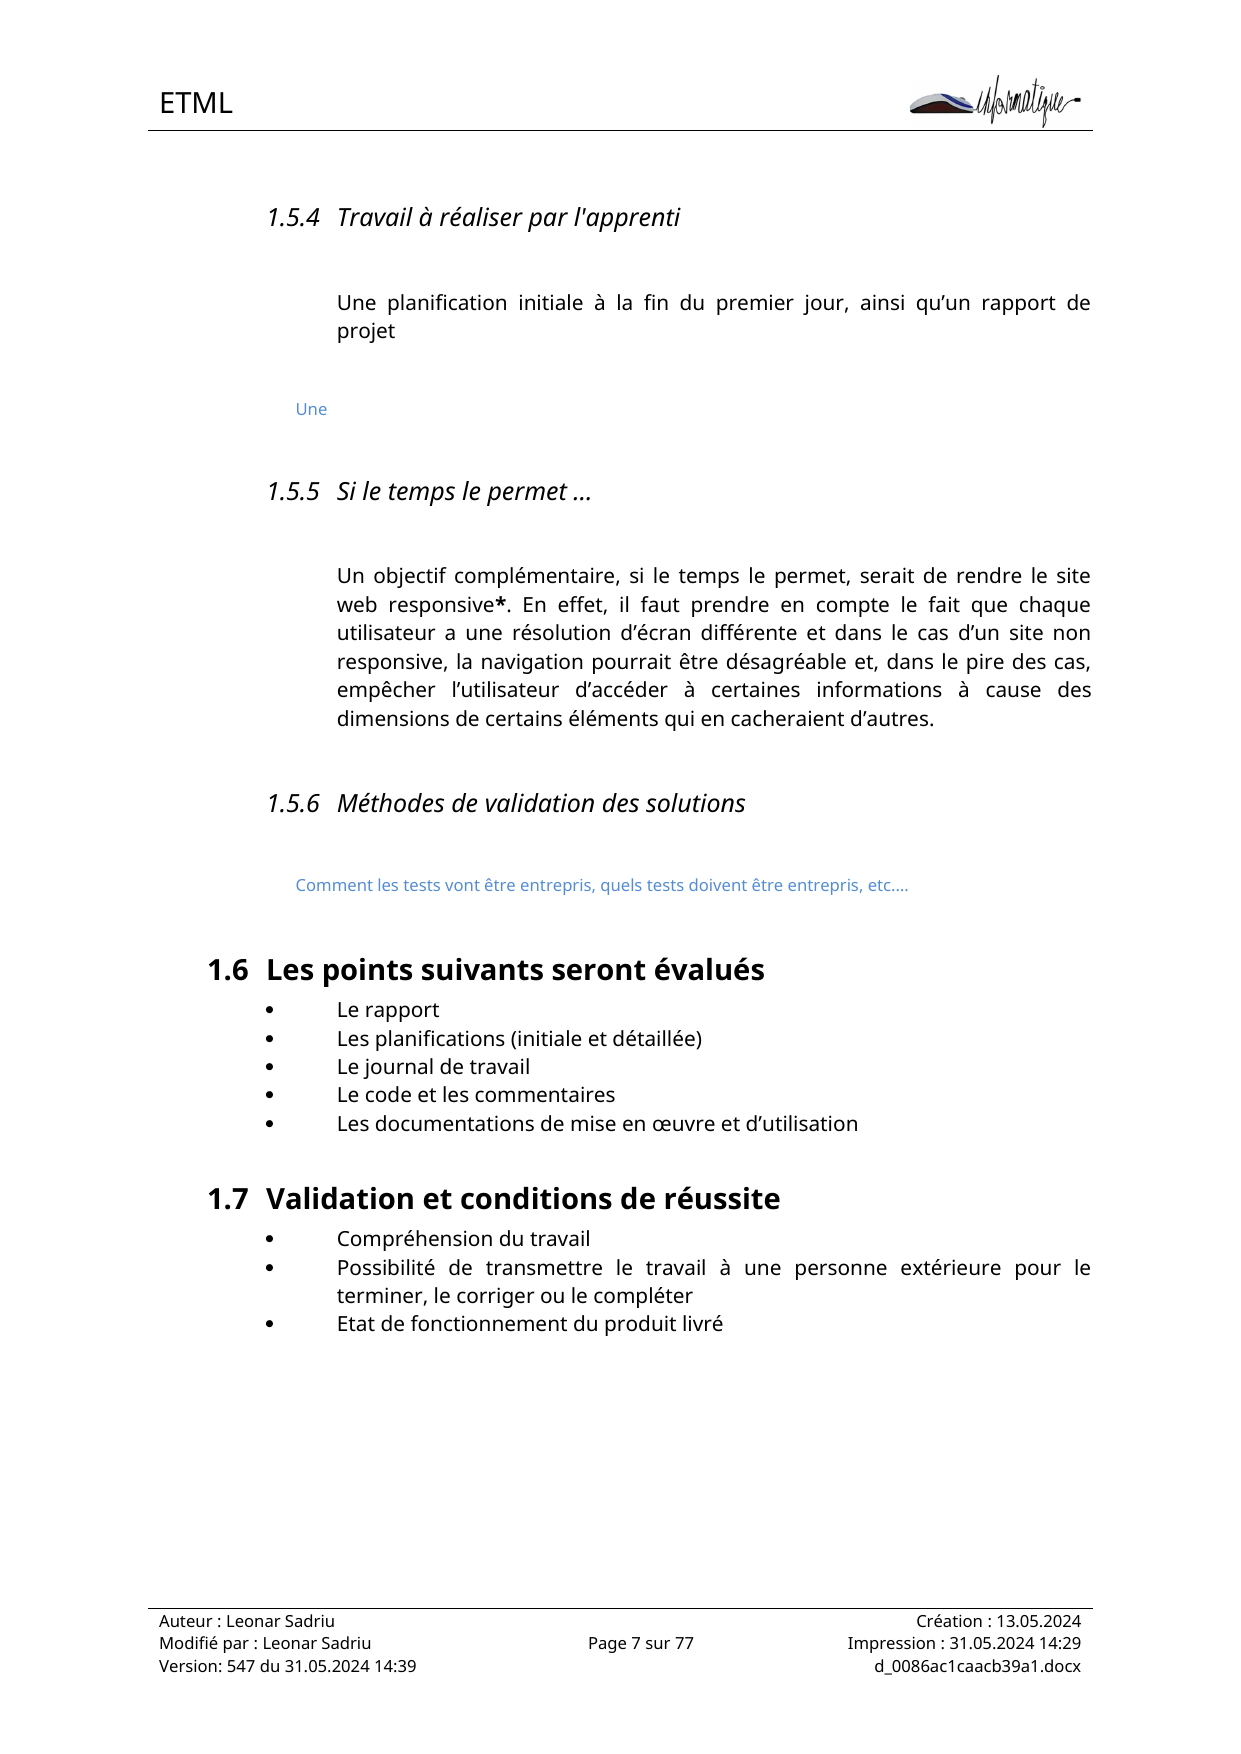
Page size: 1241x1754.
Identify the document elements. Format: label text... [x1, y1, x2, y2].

subtitle Si le temps le permet … [266, 474, 1092, 508]
list Le journal de travail [266, 1052, 1092, 1081]
list Le code et les commentaires [266, 1081, 1092, 1109]
list Le rapport [266, 995, 1092, 1024]
list Possibilité de transmettre le travail à une personne extérieure pour le terminer, le corriger ou le compléter [266, 1253, 1092, 1309]
list Les documentations de mise en œuvre et d’utilisation [266, 1109, 1092, 1137]
picture [909, 75, 1082, 128]
text Une [295, 398, 1092, 421]
list Etat de fonctionnement du produit livré [266, 1309, 1092, 1338]
text Une planification initiale à la fin du premier jour, ainsi qu’un rapport de projet [337, 288, 1092, 344]
subtitle Les points suivants seront évalués [207, 949, 1092, 989]
list Les planifications (initiale et détaillée) [266, 1024, 1092, 1052]
list Compréhension du travail [266, 1224, 1092, 1253]
text Un objectif complémentaire, si le temps le permet, serait de rendre le site web responsive*. En effet, il faut prendre en compte le fait que chaque utilisateur a une résolution d’écran différente et dans le cas d’un site non responsive, la navigation pourrait être désagréable et, dans le pire des cas, empêcher l’utilisateur d’accéder à certaines informations à cause des dimensions de certains éléments qui en cacheraient d’autres. [337, 562, 1092, 732]
subtitle Travail à réaliser par l'apprenti [266, 200, 1092, 234]
subtitle Méthodes de validation des solutions [266, 786, 1092, 820]
text Comment les tests vont être entrepris, quels tests doivent être entrepris, etc.… [295, 873, 1092, 896]
subtitle Validation et conditions de réussite [207, 1178, 1092, 1218]
